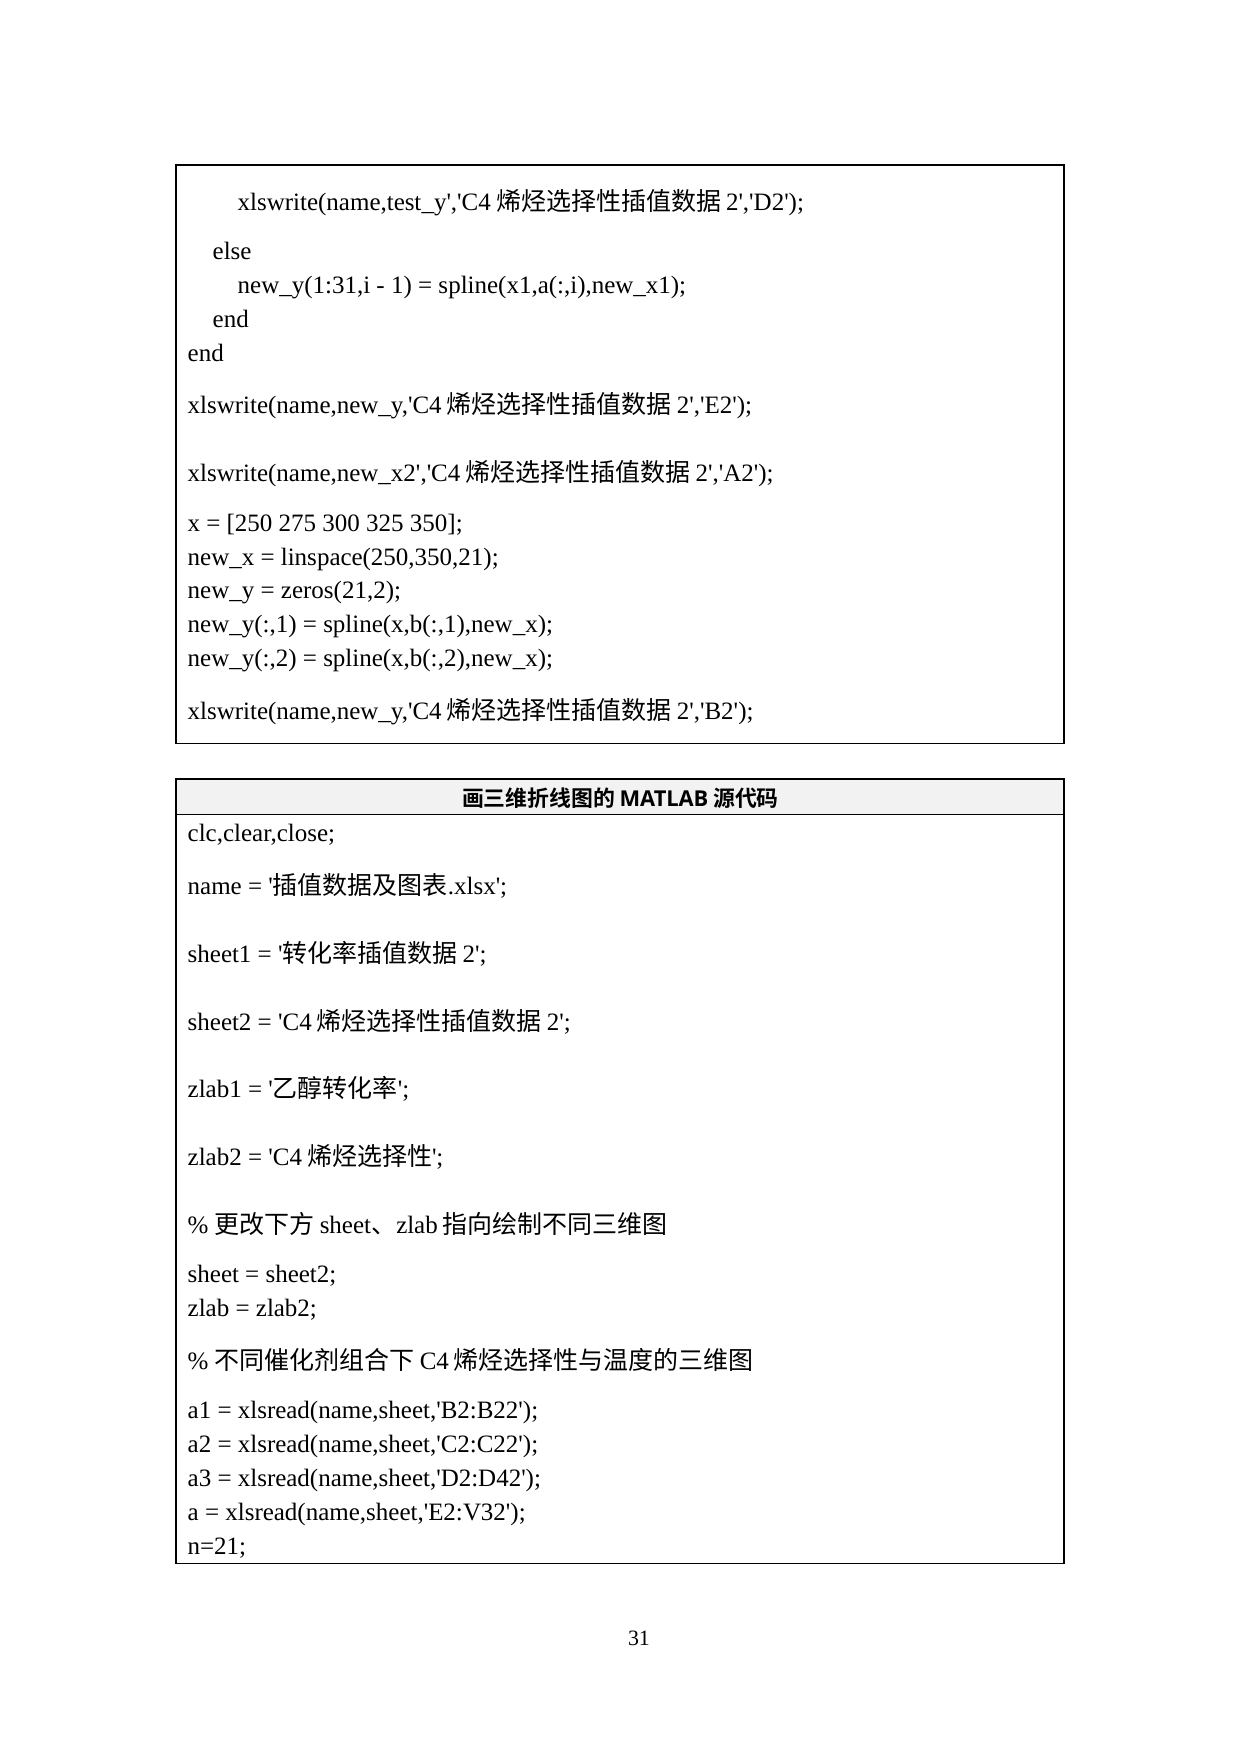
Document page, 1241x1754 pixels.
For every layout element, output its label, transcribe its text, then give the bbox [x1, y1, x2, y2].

table_header 画三维折线图的MATLAB源代码 [177, 780, 1063, 814]
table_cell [177, 815, 1063, 1562]
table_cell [177, 166, 1063, 743]
